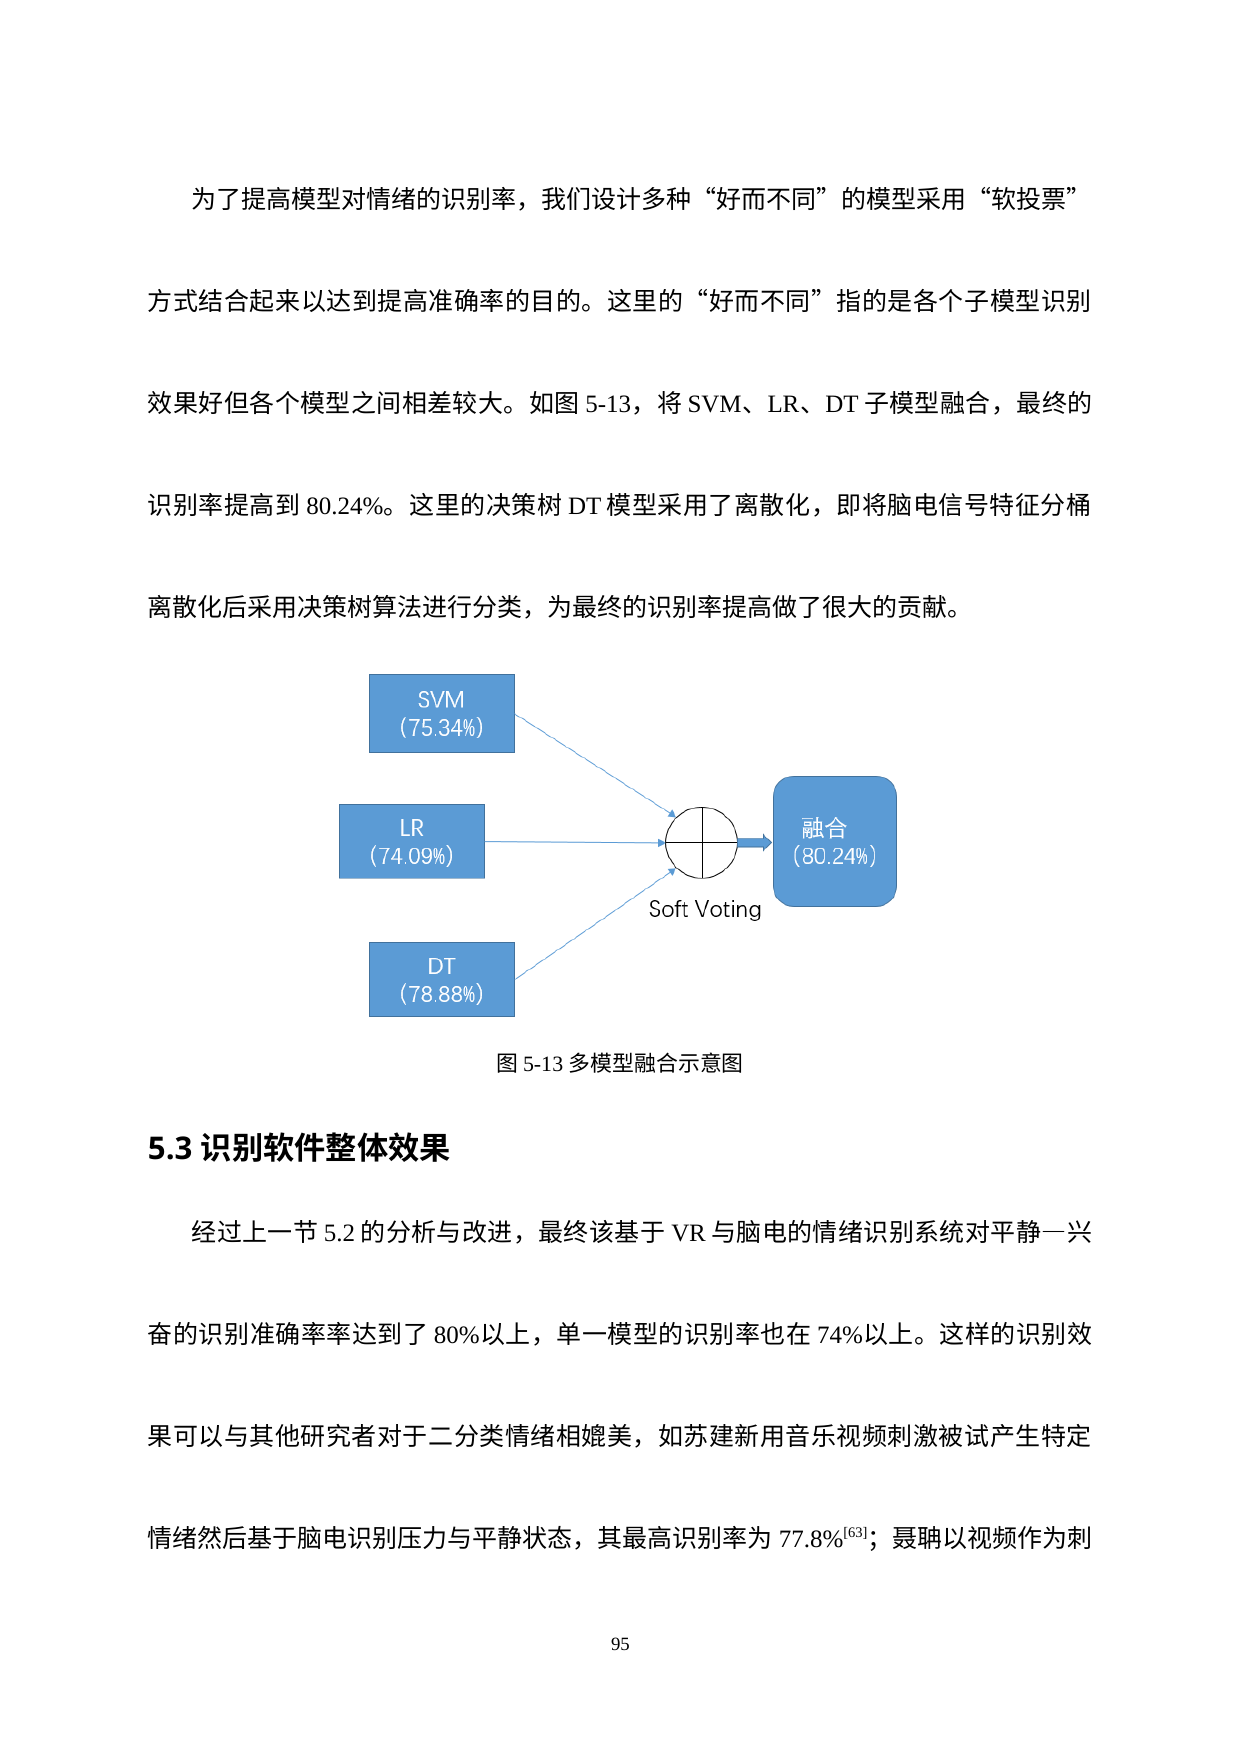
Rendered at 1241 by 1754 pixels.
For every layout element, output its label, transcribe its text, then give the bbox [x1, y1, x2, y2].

picture [326, 657, 914, 1030]
subtitle 5.3 识别软件整体效果 [148, 1112, 1092, 1180]
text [148, 1197, 1092, 1571]
text 图5-13 多模型融合示意图 [148, 1045, 1092, 1079]
text 为了提高模型对情绪的识别率，我们设计多种“好而不同”的模型采用“软投票”方式结合起来以达到提高准确率的目的。这里的“好而不同”指的是各个子模型识别效果好但各个模型之间相差较大。如图5-13，将SVM、LR、DT子模型融合，最终的识别率提高到80.24%。这里的决策树DT模型采用了离散化，即将脑电信号特征分桶离散化后采用决策树算法进行分类，为最终的识别率提高做了很大的贡献。 [148, 164, 1092, 639]
